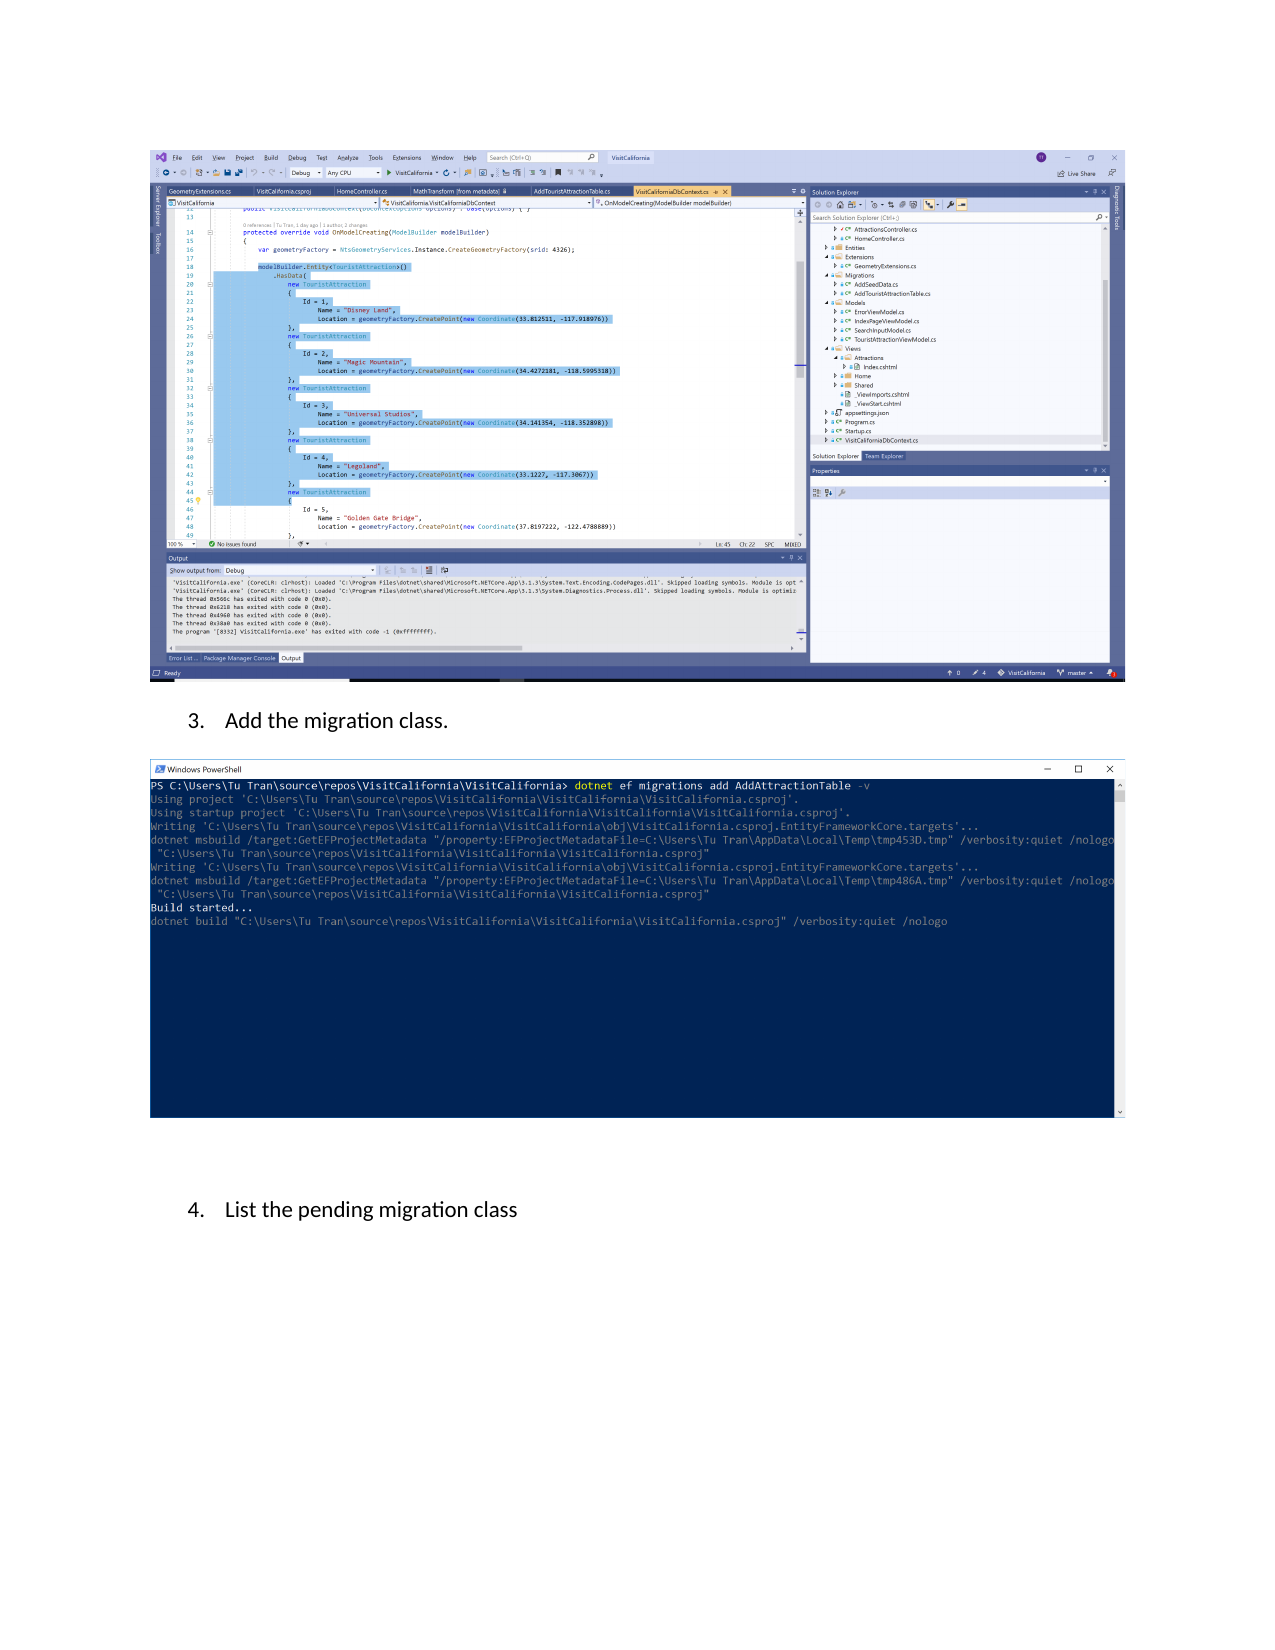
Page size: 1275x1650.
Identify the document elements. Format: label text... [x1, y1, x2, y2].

list Add the migration class. [187, 706, 1125, 734]
list List the pending migration class [187, 1195, 1125, 1223]
picture [150, 759, 1125, 1118]
picture [150, 150, 1125, 682]
